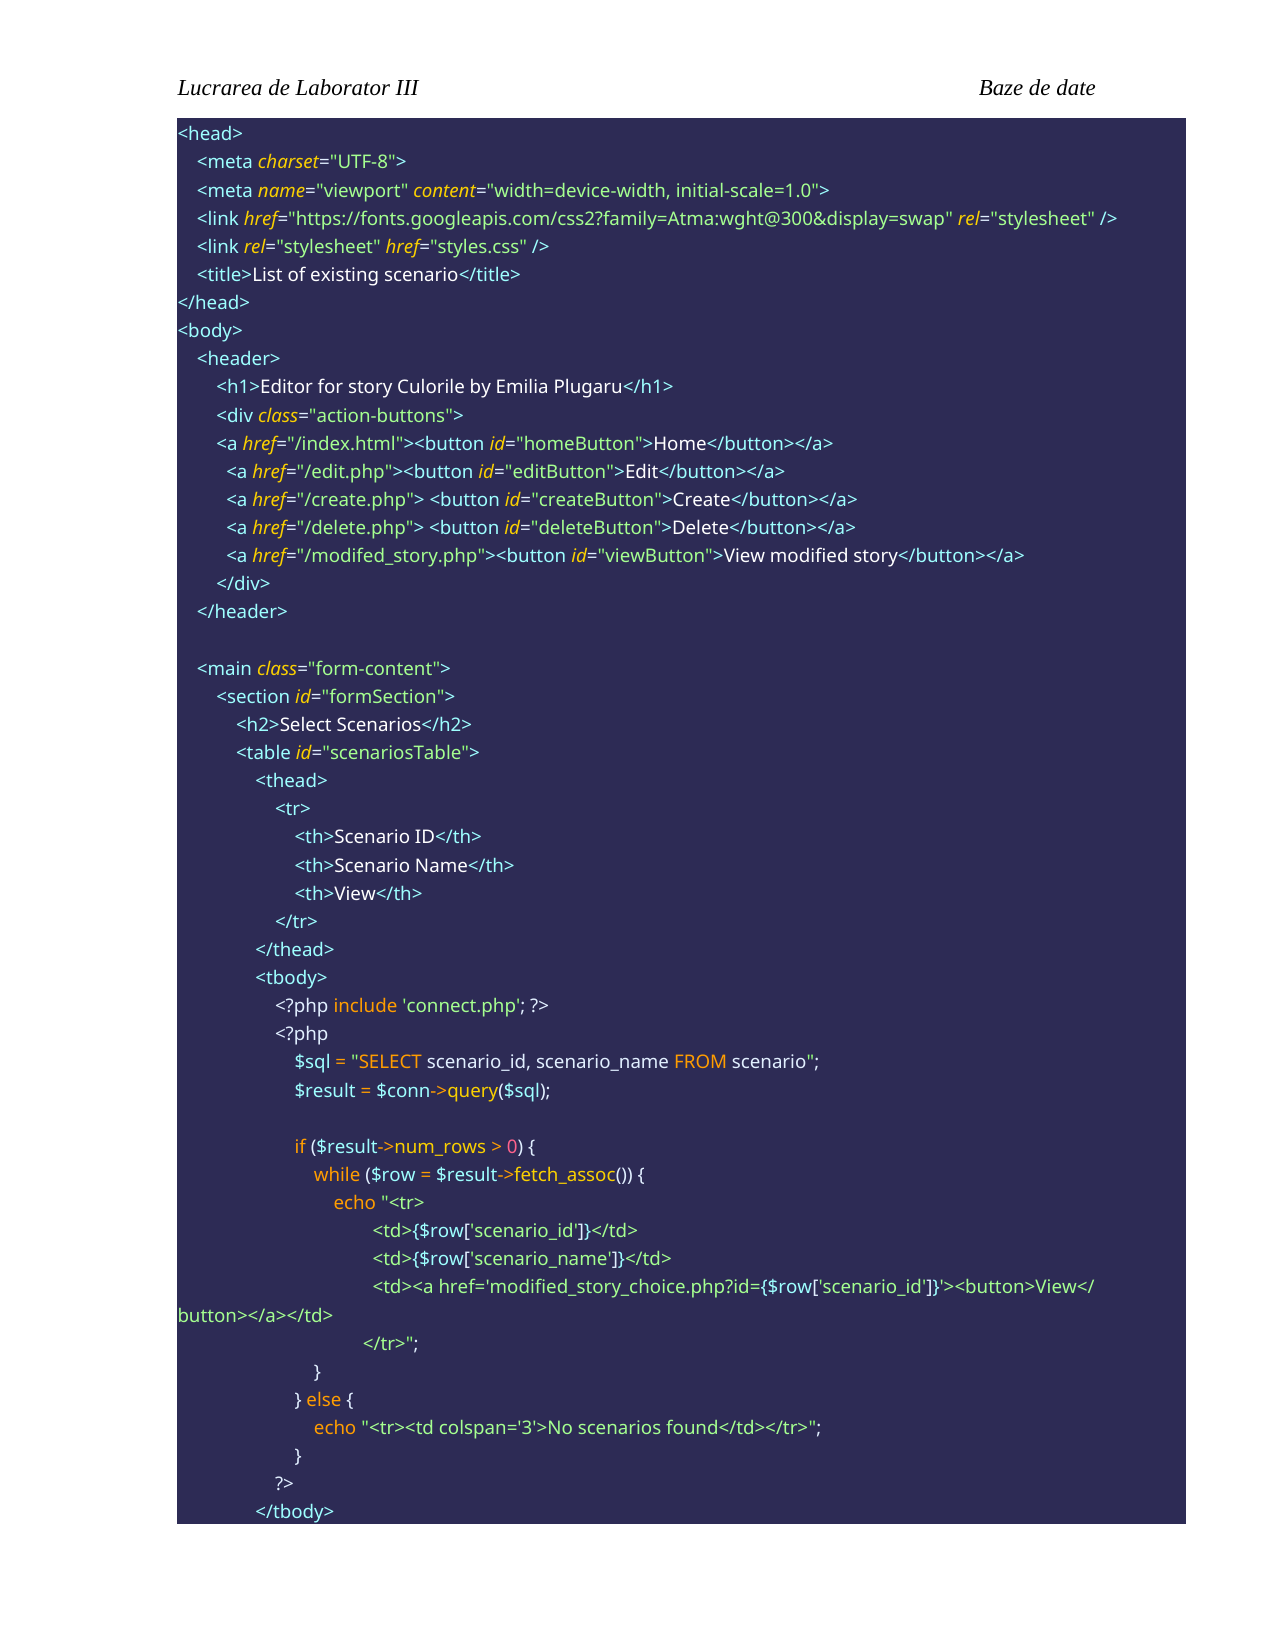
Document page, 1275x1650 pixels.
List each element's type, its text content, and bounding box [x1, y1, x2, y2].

text while ($row = $result->fetch_assoc()) { [177, 1159, 1186, 1187]
text <table id="scenariosTable"> [177, 737, 1186, 765]
text echo "<tr> [177, 1187, 1186, 1215]
text <div class="action-buttons"> [177, 399, 1186, 427]
text <a href="/index.html"><button id="homeButton">Home</button></a> [177, 427, 1186, 456]
text </tr>"; [177, 1327, 1186, 1356]
text <a href="/delete.php"> <button id="deleteButton">Delete</button></a> [177, 512, 1186, 540]
text <th>Scenario Name</th> [177, 849, 1186, 877]
text echo "<tr><td colspan='3'>No scenarios found</td></tr>"; [177, 1412, 1186, 1440]
text <meta name="viewport" content="width=device-width, initial-scale=1.0"> [177, 174, 1186, 202]
text <link rel="stylesheet" href="styles.css" /> [177, 231, 1186, 259]
text <meta charset="UTF-8"> [177, 146, 1186, 174]
text ?> [177, 1468, 1186, 1496]
text <a href="/modifed_story.php"><button id="viewButton">View modified story</button></a> [177, 540, 1186, 568]
text <link href="https://fonts.googleapis.com/css2?family=Atma:wght@300&display=swap" rel="stylesheet" /> [177, 202, 1186, 231]
text <a href="/edit.php"><button id="editButton">Edit</button></a> [177, 456, 1186, 484]
text </tbody> [177, 1496, 1186, 1524]
text $result = $conn->query($sql); [177, 1074, 1186, 1102]
text <h1>Editor for story Culorile by Emilia Plugaru</h1> [177, 371, 1186, 399]
text </header> [177, 596, 1186, 624]
text <title>List of existing scenario</title> [177, 259, 1186, 287]
text } [177, 1440, 1186, 1468]
text <tr> [177, 793, 1186, 821]
text } [177, 1356, 1186, 1384]
text <td><a href='modified_story_choice.php?id={$row['scenario_id']}'><button>View</button></a></td> [177, 1271, 1186, 1327]
text <tbody> [177, 962, 1186, 990]
text <h2>Select Scenarios</h2> [177, 709, 1186, 737]
text </head> [177, 287, 1186, 315]
text <th>View</th> [177, 877, 1186, 906]
text <td>{$row['scenario_name']}</td> [177, 1243, 1186, 1271]
text <?php include 'connect.php'; ?> [177, 990, 1186, 1018]
text <section id="formSection"> [177, 681, 1186, 709]
text <th>Scenario ID</th> [177, 821, 1186, 849]
text </div> [177, 568, 1186, 596]
text if ($result->num_rows > 0) { [177, 1131, 1186, 1159]
text <header> [177, 343, 1186, 371]
text <head> [177, 118, 1186, 146]
text <?php [177, 1018, 1186, 1046]
text $sql = "SELECT scenario_id, scenario_name FROM scenario"; [177, 1046, 1186, 1074]
text <thead> [177, 765, 1186, 793]
text <a href="/create.php"> <button id="createButton">Create</button></a> [177, 484, 1186, 512]
text <body> [177, 315, 1186, 343]
text </thead> [177, 934, 1186, 962]
text <main class="form-content"> [177, 652, 1186, 681]
text <td>{$row['scenario_id']}</td> [177, 1215, 1186, 1243]
text } else { [177, 1384, 1186, 1412]
text </tr> [177, 906, 1186, 934]
